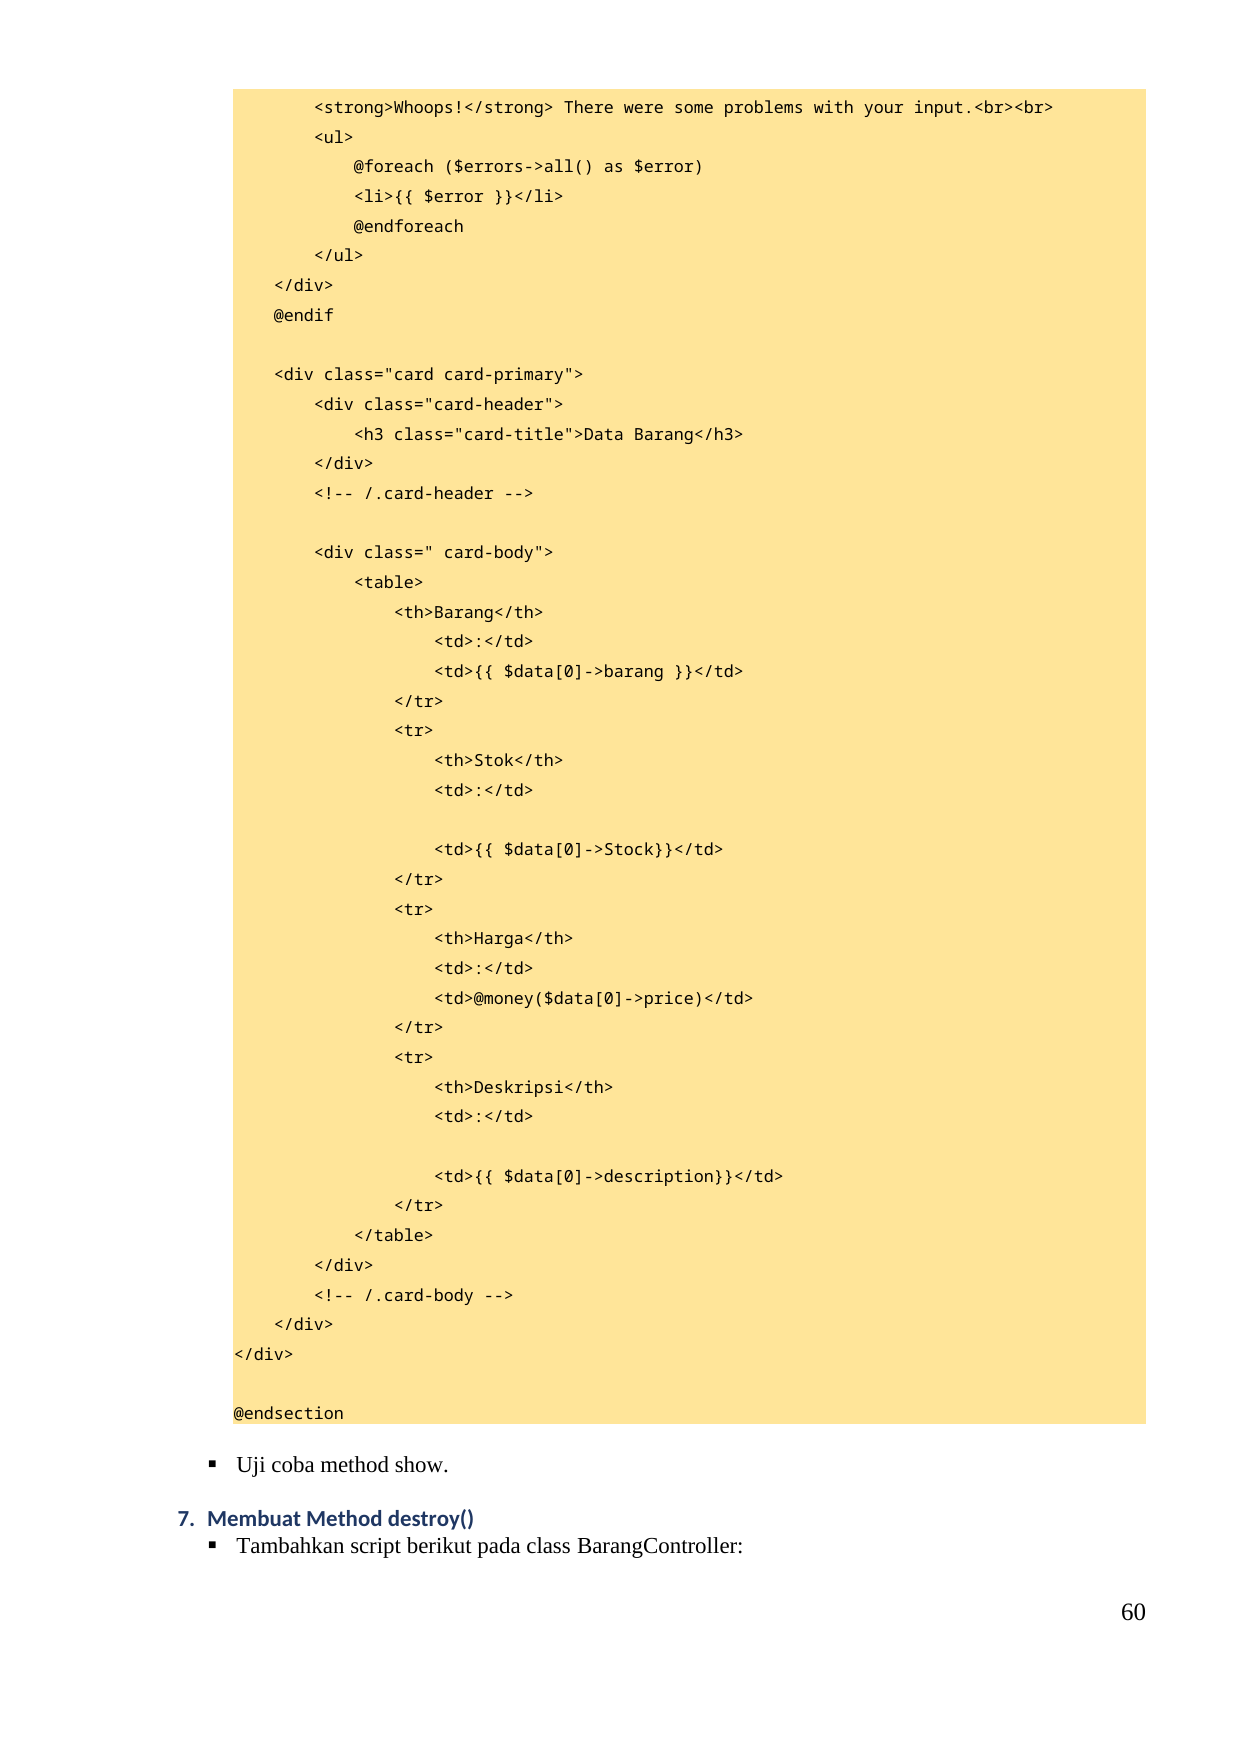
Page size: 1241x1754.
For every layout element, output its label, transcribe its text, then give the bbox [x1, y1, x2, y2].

text <th>Barang</th> [233, 593, 1146, 623]
list Tambahkan script berikut pada class BarangController: [207, 1532, 1146, 1558]
text <li>{{ $error }}</li> [233, 178, 1146, 207]
text <table> [233, 564, 1146, 593]
text <td>:</td> [233, 949, 1146, 979]
text <!-- /.card-header --> [233, 474, 1146, 504]
text <div class=" card-body"> [233, 534, 1146, 564]
text <td>:</td> [233, 623, 1146, 653]
text <strong>Whoops!</strong> There were some problems with your input.<br><br> [233, 89, 1146, 118]
text <tr> [233, 890, 1146, 920]
subtitle Membuat Method destroy() [177, 1504, 1146, 1532]
text @endsection [233, 1395, 1146, 1424]
text <ul> [233, 118, 1146, 148]
text <div class="card card-primary"> [233, 356, 1146, 386]
text </div> [233, 1246, 1146, 1276]
text @endif [233, 296, 1146, 326]
text <!-- /.card-body --> [233, 1276, 1146, 1306]
text </tr> [233, 682, 1146, 712]
text <td>:</td> [233, 1098, 1146, 1128]
text <td>@money($data[0]->price)</td> [233, 979, 1146, 1009]
text <th>Deskripsi</th> [233, 1068, 1146, 1098]
text </table> [233, 1217, 1146, 1246]
text <td>:</td> [233, 771, 1146, 801]
text <td>{{ $data[0]->Stock}}</td> [233, 831, 1146, 861]
text <tr> [233, 1039, 1146, 1068]
text <td>{{ $data[0]->description}}</td> [233, 1157, 1146, 1187]
text </div> [233, 445, 1146, 474]
text <td>{{ $data[0]->barang }}</td> [233, 653, 1146, 682]
list Uji coba method show. [207, 1451, 1146, 1477]
text <th>Stok</th> [233, 742, 1146, 771]
text </div> [233, 267, 1146, 296]
text <th>Harga</th> [233, 920, 1146, 949]
text <tr> [233, 712, 1146, 742]
text @foreach ($errors->all() as $error) [233, 148, 1146, 178]
text <div class="card-header"> [233, 386, 1146, 415]
text </tr> [233, 1009, 1146, 1039]
text </div> [233, 1336, 1146, 1365]
text </tr> [233, 1187, 1146, 1217]
text </tr> [233, 861, 1146, 890]
text </div> [233, 1306, 1146, 1336]
text @endforeach [233, 207, 1146, 237]
text <h3 class="card-title">Data Barang</h3> [233, 415, 1146, 445]
text </ul> [233, 237, 1146, 267]
